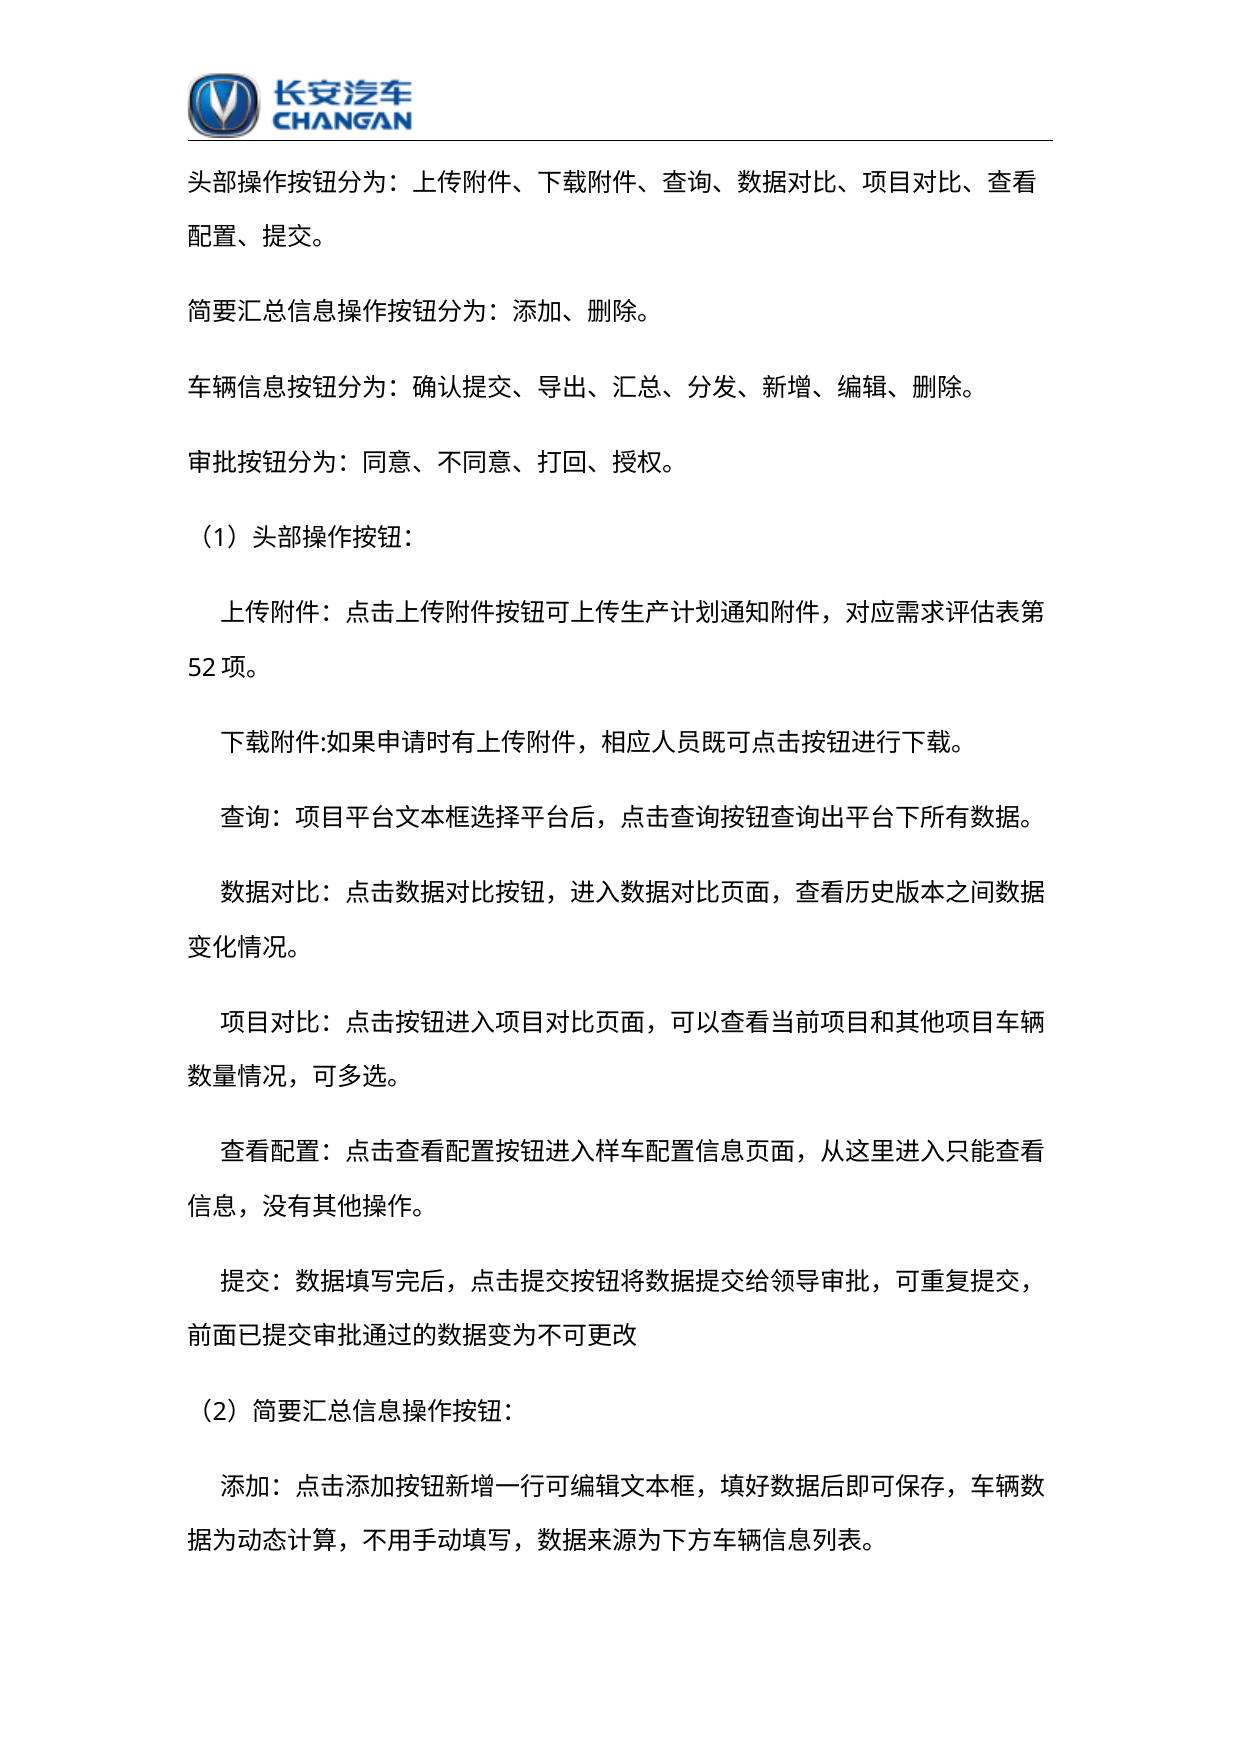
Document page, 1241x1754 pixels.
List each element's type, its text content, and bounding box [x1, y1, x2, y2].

text 项目对比：点击按钮进入项目对比页面，可以查看当前项目和其他项目车辆数量情况，可多选。 [187, 1002, 1053, 1093]
text 头部操作按钮分为：上传附件、下载附件、查询、数据对比、项目对比、查看配置、提交。 [187, 162, 1053, 253]
text 审批按钮分为：同意、不同意、打回、授权。 [187, 442, 1053, 478]
text 添加：点击添加按钮新增一行可编辑文本框，填好数据后即可保存，车辆数据为动态计算，不用手动填写，数据来源为下方车辆信息列表。 [187, 1466, 1053, 1557]
list 简要汇总信息操作按钮： [187, 1391, 1053, 1427]
text 简要汇总信息操作按钮分为：添加、删除。 [187, 292, 1053, 328]
list 上传附件：点击上传附件按钮可上传生产计划通知附件，对应需求评估表第52项。 [187, 593, 1053, 683]
text 查看配置：点击查看配置按钮进入样车配置信息页面，从这里进入只能查看信息，没有其他操作。 [187, 1132, 1053, 1222]
list 头部操作按钮： [187, 517, 1053, 554]
text 查询：项目平台文本框选择平台后，点击查询按钮查询出平台下所有数据。 [187, 797, 1053, 834]
list 下载附件:如果申请时有上传附件，相应人员既可点击按钮进行下载。 [187, 722, 1053, 758]
picture [187, 73, 432, 138]
text 车辆信息按钮分为：确认提交、导出、汇总、分发、新增、编辑、删除。 [187, 367, 1053, 403]
text 提交：数据填写完后，点击提交按钮将数据提交给领导审批，可重复提交，前面已提交审批通过的数据变为不可更改 [187, 1261, 1053, 1352]
text 数据对比：点击数据对比按钮，进入数据对比页面，查看历史版本之间数据变化情况。 [187, 873, 1053, 963]
